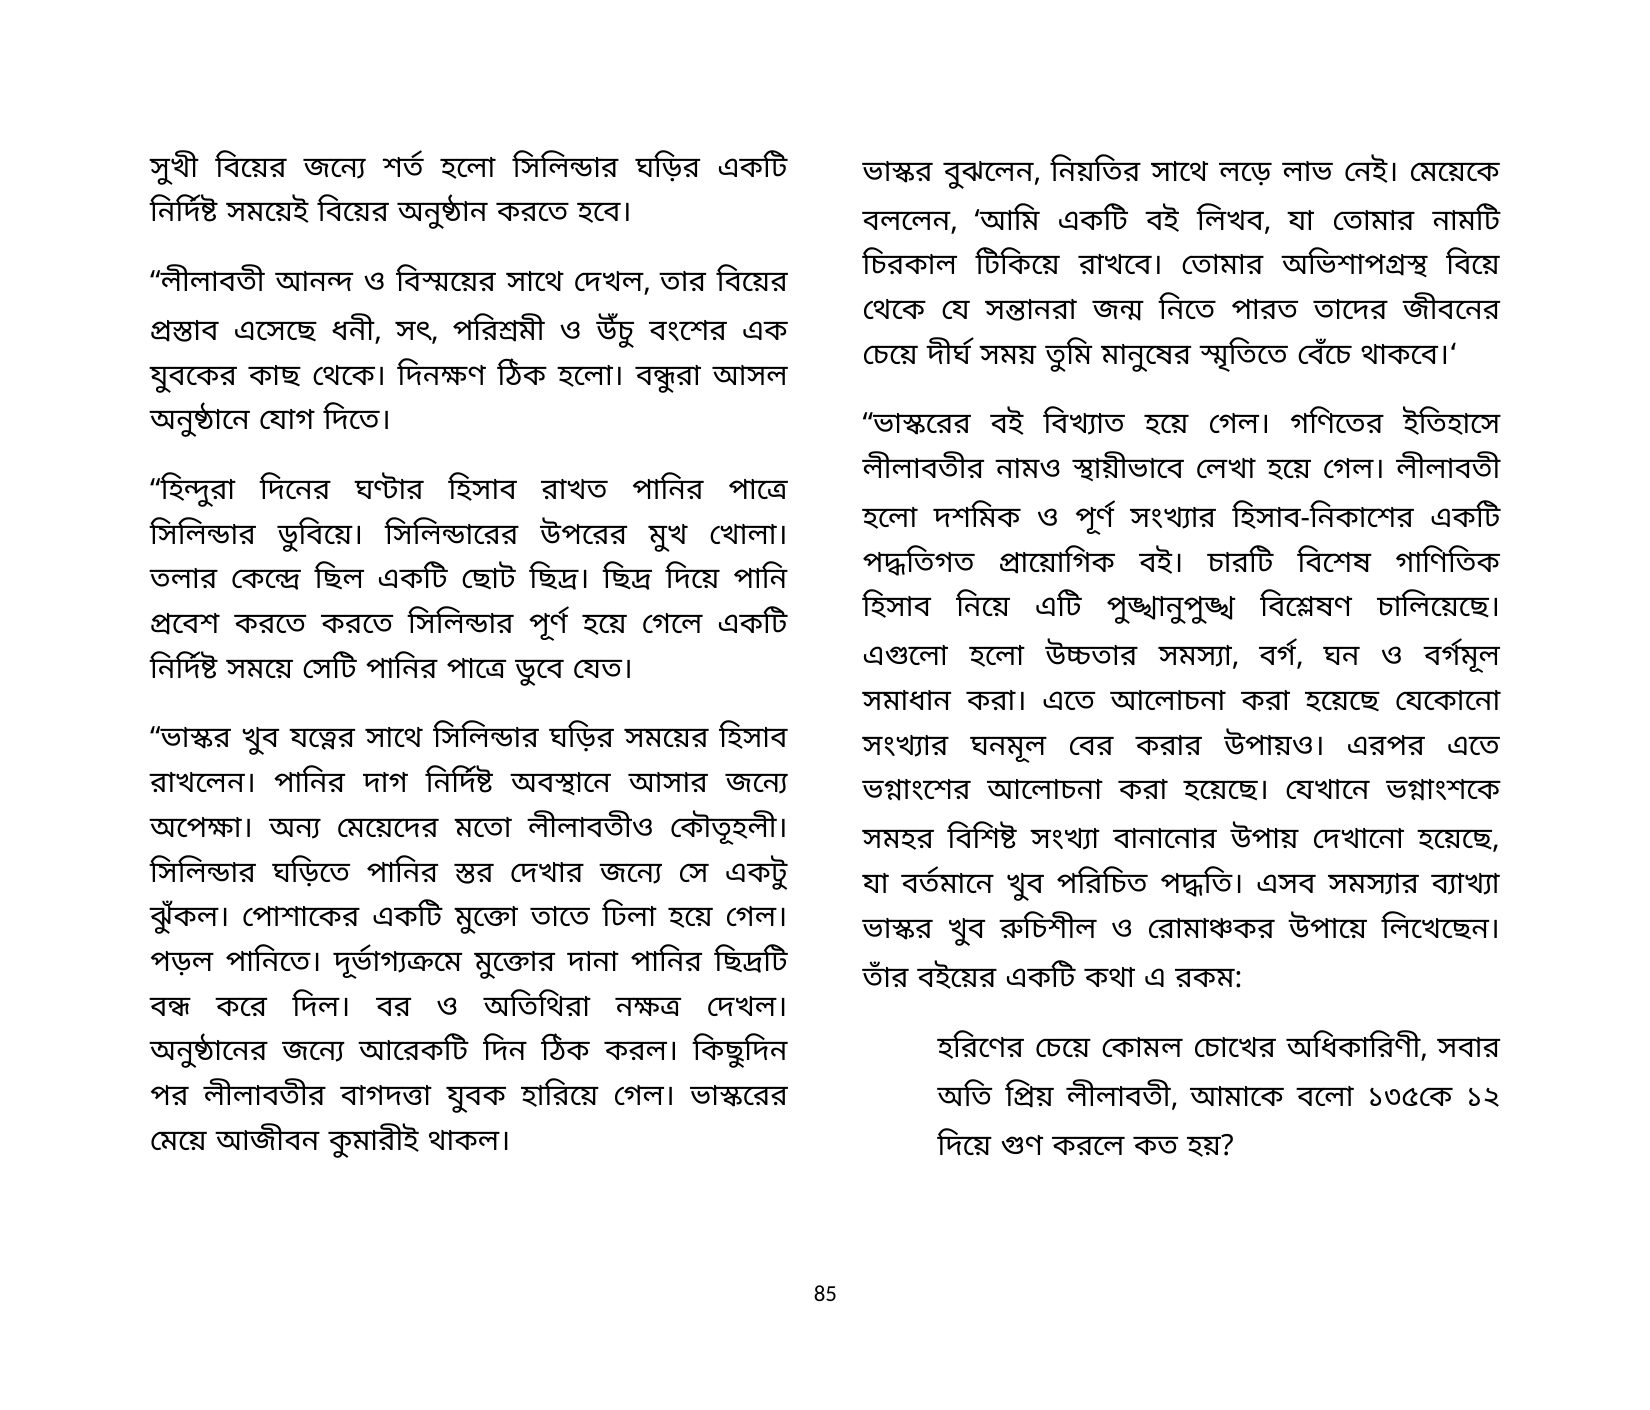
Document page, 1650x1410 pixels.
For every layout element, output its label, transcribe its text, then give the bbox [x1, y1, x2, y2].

text “ভাস্কর খুব যত্নের সাথে সিলিন্ডার ঘড়ির সময়ের হিসাব রাখলেন। পানির দাগ নির্দিষ্ট অবস্থানে আসার জন্যে অপেক্ষা। অন্য মেয়েদের মতো লীলাবতীও কৌতূহলী। সিলিন্ডার ঘড়িতে পানির স্তর দেখার জন্যে সে একটু ঝুঁকল। পোশাকের একটি মুক্তো তাতে ঢিলা হয়ে গেল। পড়ল পানিতে। দূর্ভাগ্যক্রমে মুক্তোর দানা পানির ছিদ্রটি বন্ধ করে দিল। বর ও অতিথিরা নক্ষত্র দেখল। অনুষ্ঠানের জন্যে আরেকটি দিন ঠিক করল। কিছুদিন পর লীলাবতীর বাগদত্তা যুবক হারিয়ে গেল। ভাস্করের মেয়ে আজীবন কুমারীই থাকল। [150, 717, 787, 1162]
text ভাস্কর বুঝলেন, নিয়তির সাথে লড়ে লাভ নেই। মেয়েকে বললেন, ‘আমি একটি বই লিখব, যা তোমার নামটি চিরকাল টিকিয়ে রাখবে। তোমার অভিশাপগ্রস্থ বিয়ে থেকে যে সন্তানরা জন্ম নিতে পারত তাদের জীবনের চেয়ে দীর্ঘ সময় তুমি মানুষের স্মৃতিতে বেঁচে থাকবে।‘ [862, 150, 1500, 376]
text “লীলাবতী আনন্দ ও বিস্ময়ের সাথে দেখল, তার বিয়ের প্রস্তাব এসেছে ধনী, সৎ, পরিশ্রমী ও উঁচু বংশের এক যুবকের কাছ থেকে। দিনক্ষণ ঠিক হলো। বন্ধুরা আসল অনুষ্ঠানে যোগ দিতে। [150, 260, 787, 442]
text “ভাস্করের বই বিখ্যাত হয়ে গেল। গণিতের ইতিহাসে লীলাবতীর নামও স্থায়ীভাবে লেখা হয়ে গেল। লীলাবতী হলো দশমিক ও পূর্ণ সংখ্যার হিসাব-নিকাশের একটি পদ্ধতিগত প্রায়োগিক বই। চারটি বিশেষ গাণিতিক হিসাব নিয়ে এটি পুঙ্খানুপুঙ্খ বিশ্লেষণ চালিয়েছে। এগুলো হলো উচ্চতার সমস্যা, বর্গ, ঘন ও বর্গমূল সমাধান করা। এতে আলোচনা করা হয়েছে যেকোনো সংখ্যার ঘনমূল বের করার উপায়ও। এরপর এতে ভগ্নাংশের আলোচনা করা হয়েছে। যেখানে ভগ্নাংশকে সমহর বিশিষ্ট সংখ্যা বানানোর উপায় দেখানো হয়েছে, যা বর্তমানে খুব পরিচিত পদ্ধতি। এসব সমস্যার ব্যাখ্যা ভাস্কর খুব রুচিশীল ও রোমাঞ্চকর উপায়ে লিখেছেন। তাঁর বইয়ের একটি কথা এ রকম: [862, 403, 1500, 999]
text হরিণের চেয়ে কোমল চোখের অধিকারিণী, সবার অতি প্রিয় লীলাবতী, আমাকে বলো ১৩৫কে ১২ দিয়ে গুণ করলে কত হয়? [937, 1026, 1500, 1167]
text “হিন্দুরা দিনের ঘণ্টার হিসাব রাখত পানির পাত্রে সিলিন্ডার ডুবিয়ে। সিলিন্ডারের উপরের মুখ খোলা। তলার কেন্দ্রে ছিল একটি ছোট ছিদ্র। ছিদ্র দিয়ে পানি প্রবেশ করতে করতে সিলিন্ডার পূর্ণ হয়ে গেলে একটি নির্দিষ্ট সময়ে সেটি পানির পাত্রে ডুবে যেত। [150, 468, 787, 690]
